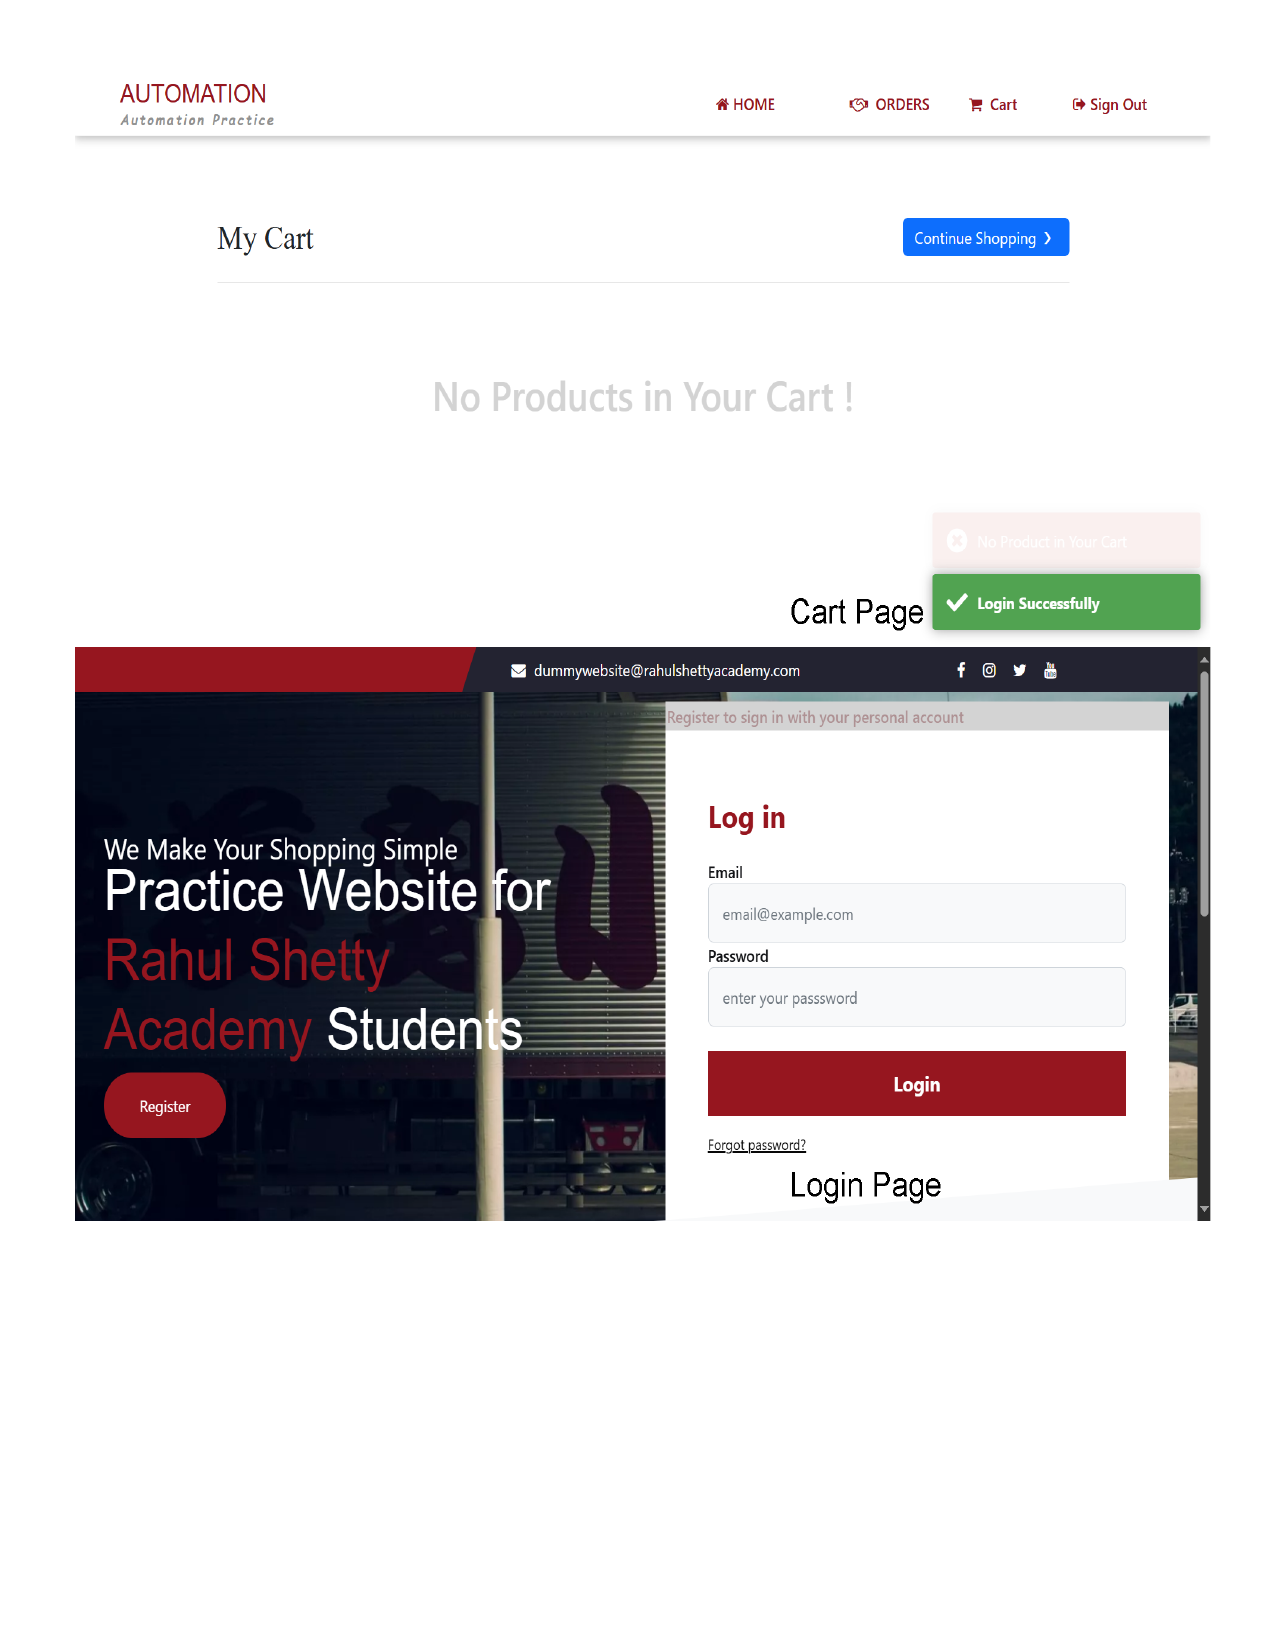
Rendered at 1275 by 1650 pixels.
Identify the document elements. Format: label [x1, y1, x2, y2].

picture [75, 75, 1211, 1221]
